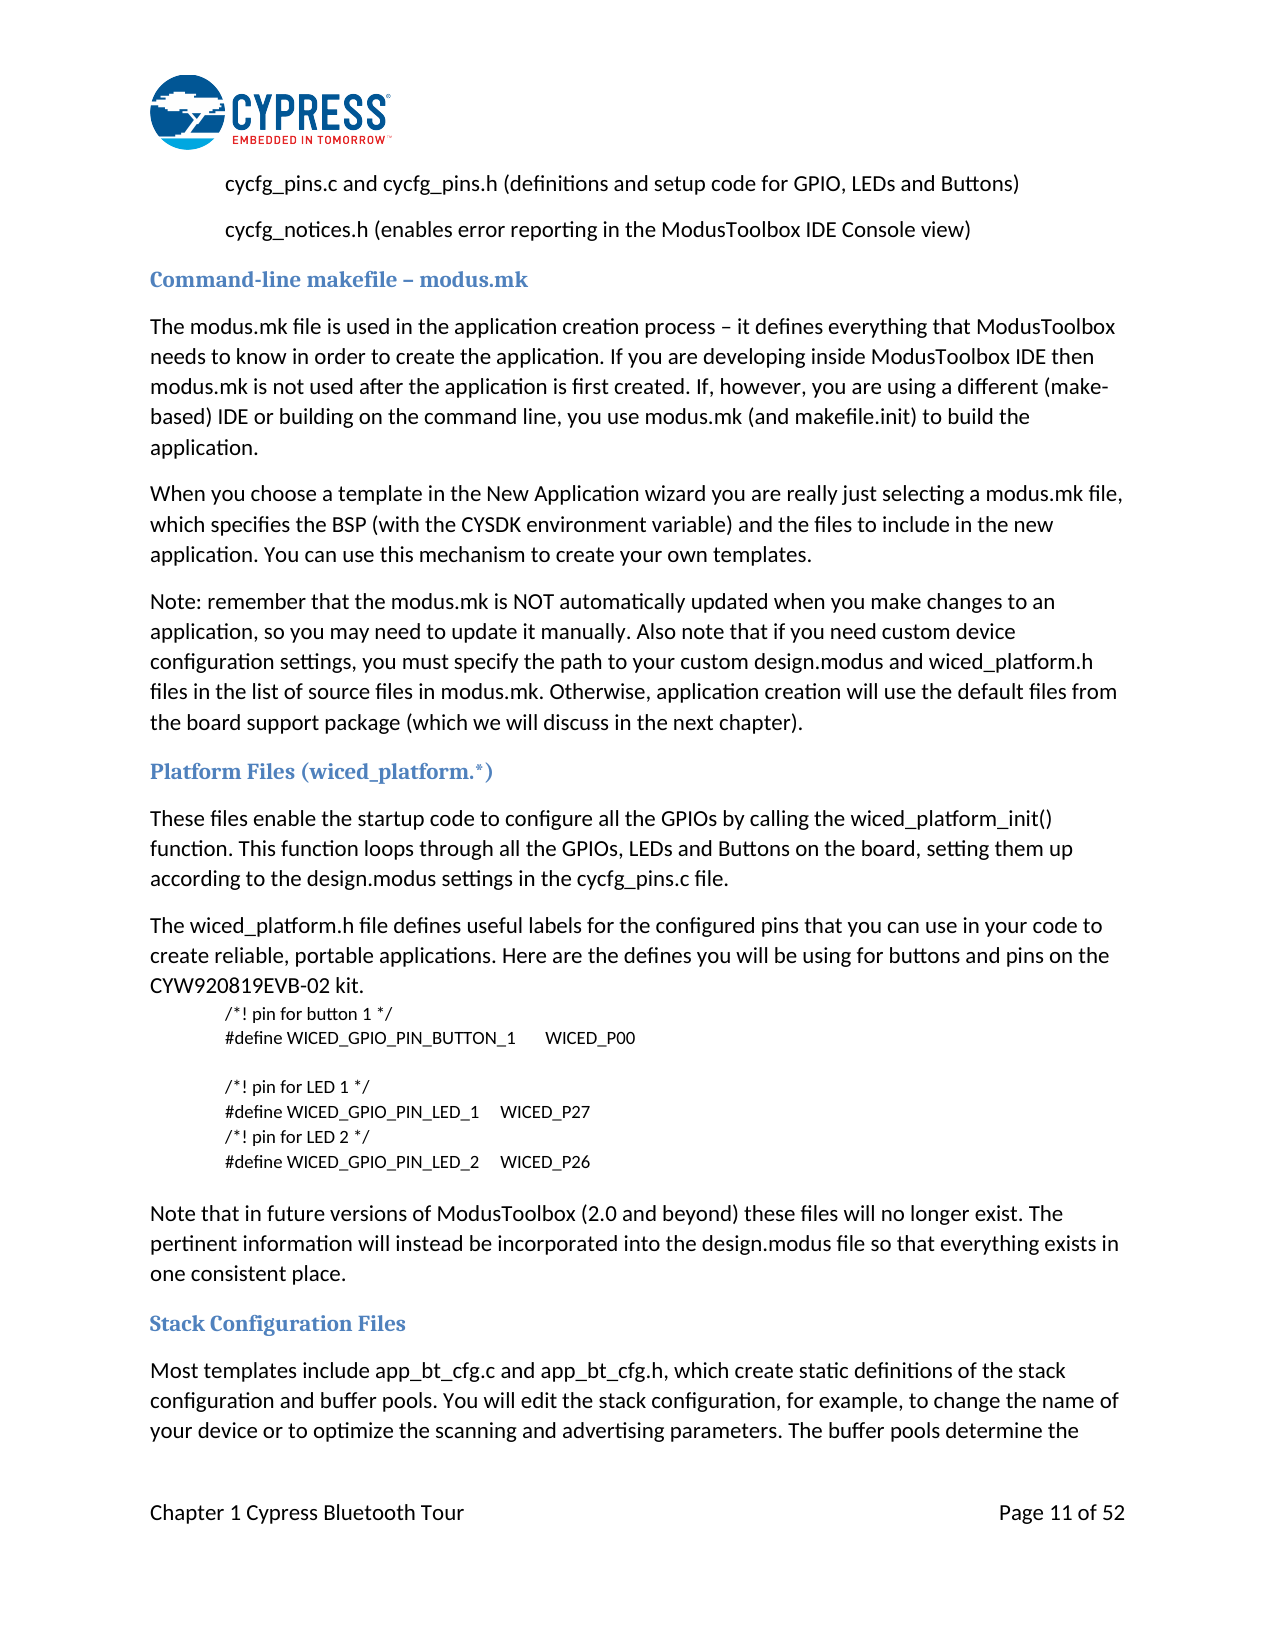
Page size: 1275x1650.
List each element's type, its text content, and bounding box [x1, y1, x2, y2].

text /*! pin for LED 1 */ [225, 1076, 1125, 1099]
text /*! pin for LED 2 */ [225, 1125, 1125, 1148]
subtitle Command-line makefile – modus.mk [150, 267, 1125, 293]
subtitle Platform Files (wiced_platform.*) [150, 759, 1125, 785]
text #define WICED_GPIO_PIN_LED_1 WICED_P27 [225, 1100, 1125, 1123]
text /*! pin for button 1 */ [225, 1002, 1125, 1024]
text #define WICED_GPIO_PIN_BUTTON_1 WICED_P00 [225, 1026, 1125, 1049]
subtitle Stack Configuration Files [150, 1311, 1125, 1337]
text The modus.mk file is used in the application creation process – it defines everything that ModusToolbox needs to know in order to create the application. If you are developing inside ModusToolbox IDE then modus.mk is not used after the application is first created. If, however, you are using a different (make-based) IDE or building on the command line, you use modus.mk (and makefile.init) to build the application. [150, 312, 1125, 461]
picture [150, 75, 392, 150]
text The wiced_platform.h file defines useful labels for the configured pins that you can use in your code to create reliable, portable applications. Here are the defines you will be using for buttons and pins on the CYW920819EVB-02 kit. [150, 911, 1125, 999]
text cycfg_notices.h (enables error reporting in the ModusToolbox IDE Console view) [225, 216, 1125, 244]
text Note: remember that the modus.mk is NOT automatically updated when you make changes to an application, so you may need to update it manually. Also note that if you need custom device configuration settings, you must specify the path to your custom design.modus and wiced_platform.h files in the list of source files in modus.mk. Otherwise, application creation will use the default files from the board support package (which we will discuss in the next chapter). [150, 587, 1125, 736]
text cycfg_pins.c and cycfg_pins.h (definitions and setup code for GPIO, LEDs and Buttons) [225, 169, 1125, 197]
text When you choose a template in the New Application wizard you are really just selecting a modus.mk file, which specifies the BSP (with the CYSDK environment variable) and the files to include in the new application. You can use this mechanism to create your own templates. [150, 479, 1125, 568]
text Note that in future versions of ModusToolbox (2.0 and beyond) these files will no longer exist. The pertinent information will instead be incorporated into the design.modus file so that everything exists in one consistent place. [150, 1199, 1125, 1288]
text These files enable the startup code to configure all the GPIOs by calling the wiced_platform_init() function. This function loops through all the GPIOs, LEDs and Buttons on the board, setting them up according to the design.modus settings in the cycfg_pins.c file. [150, 804, 1125, 892]
text #define WICED_GPIO_PIN_LED_2 WICED_P26 [225, 1150, 1125, 1173]
